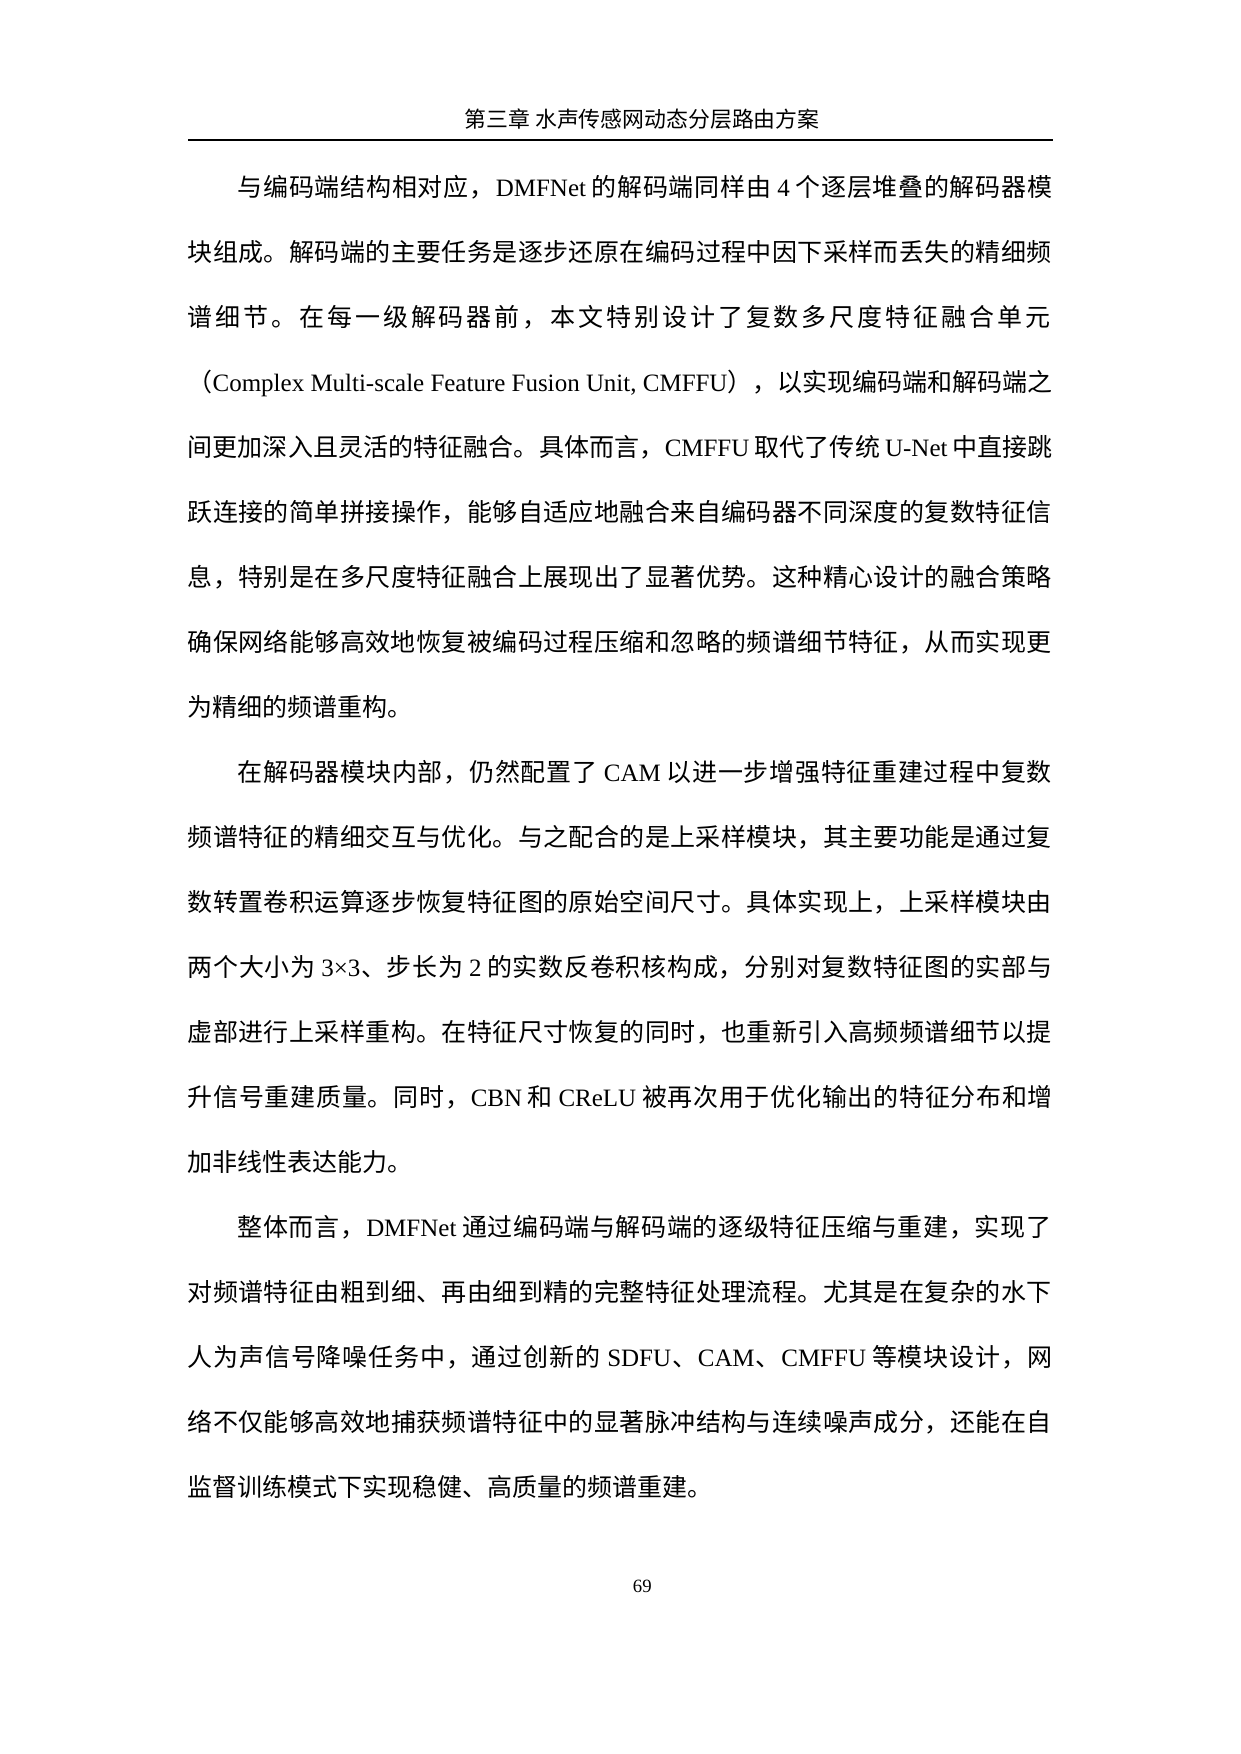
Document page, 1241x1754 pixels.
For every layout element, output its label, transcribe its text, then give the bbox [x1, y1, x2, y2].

text 在解码器模块内部，仍然配置了CAM以进一步增强特征重建过程中复数频谱特征的精细交互与优化。与之配合的是上采样模块，其主要功能是通过复数转置卷积运算逐步恢复特征图的原始空间尺寸。具体实现上，上采样模块由两个大小为3×3、步长为2的实数反卷积核构成，分别对复数特征图的实部与虚部进行上采样重构。在特征尺寸恢复的同时，也重新引入高频频谱细节以提升信号重建质量。同时，CBN和CReLU被再次用于优化输出的特征分布和增加非线性表达能力。 [187, 738, 1053, 1193]
text 整体而言，DMFNet通过编码端与解码端的逐级特征压缩与重建，实现了对频谱特征由粗到细、再由细到精的完整特征处理流程。尤其是在复杂的水下人为声信号降噪任务中，通过创新的SDFU、CAM、CMFFU等模块设计，网络不仅能够高效地捕获频谱特征中的显著脉冲结构与连续噪声成分，还能在自监督训练模式下实现稳健、高质量的频谱重建。 [187, 1193, 1053, 1518]
text 与编码端结构相对应，DMFNet的解码端同样由4个逐层堆叠的解码器模块组成。解码端的主要任务是逐步还原在编码过程中因下采样而丢失的精细频谱细节。在每一级解码器前，本文特别设计了复数多尺度特征融合单元（Complex Multi-scale Feature Fusion Unit, CMFFU），以实现编码端和解码端之间更加深入且灵活的特征融合。具体而言，CMFFU取代了传统U-Net中直接跳跃连接的简单拼接操作，能够自适应地融合来自编码器不同深度的复数特征信息，特别是在多尺度特征融合上展现出了显著优势。这种精心设计的融合策略确保网络能够高效地恢复被编码过程压缩和忽略的频谱细节特征，从而实现更为精细的频谱重构。 [187, 153, 1053, 738]
